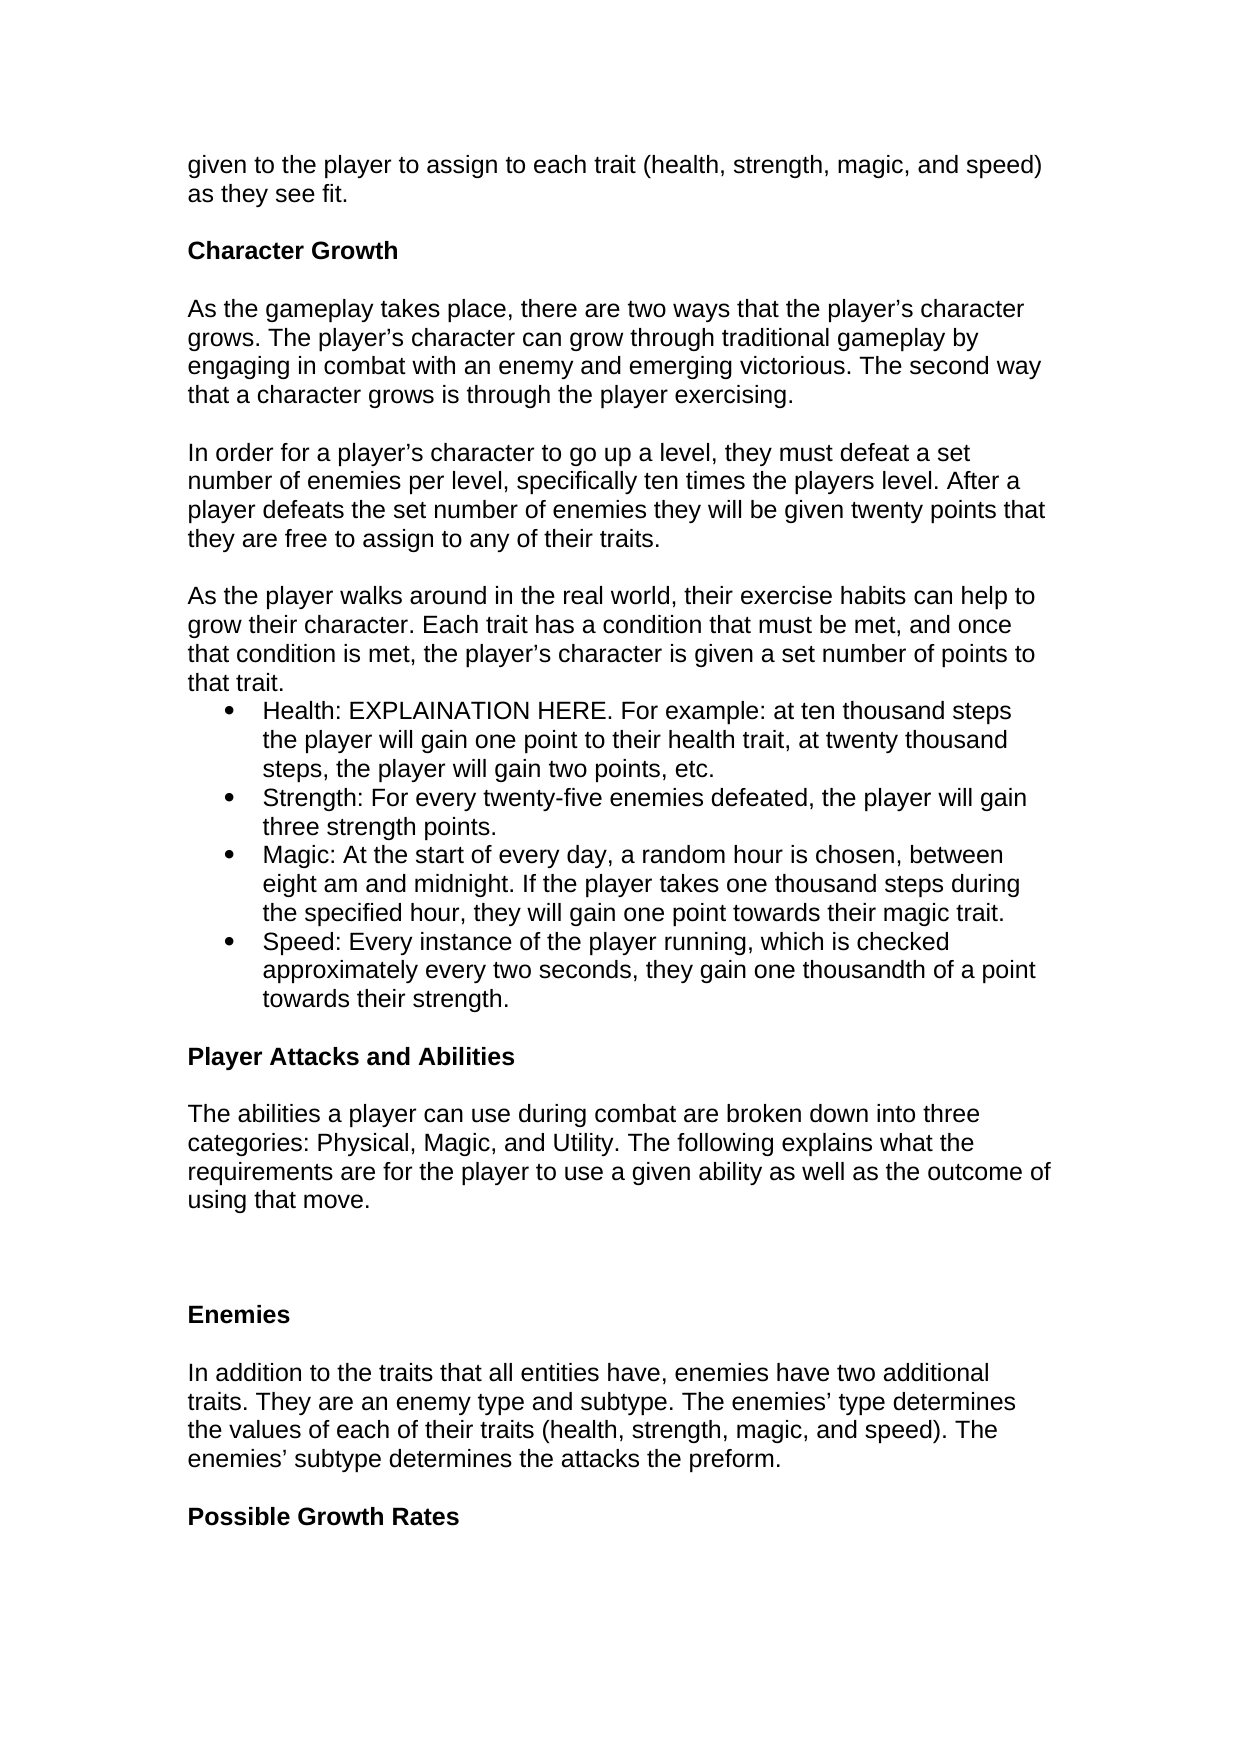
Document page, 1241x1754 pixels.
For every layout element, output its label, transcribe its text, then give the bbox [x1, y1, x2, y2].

list Health: EXPLAINATION HERE. For example: at ten thousand steps the player will gain one point to their health trait, at twenty thousand steps, the player will gain two points, etc. [225, 696, 1053, 783]
text Player Attacks and Abilities [187, 1042, 1053, 1070]
text As the gameplay takes place, there are two ways that the player’s character grows. The player’s character can grow through traditional gameplay by engaging in combat with an enemy and emerging victorious. The second way that a character grows is through the player exercising. [187, 294, 1053, 409]
list Strength: For every twenty-five enemies defeated, the player will gain three strength points. [225, 783, 1053, 840]
text In addition to the traits that all entities have, enemies have two additional traits. They are an enemy type and subtype. The enemies’ type determines the values of each of their traits (health, strength, magic, and speed). The enemies’ subtype determines the attacks the preform. [187, 1358, 1053, 1473]
list Speed: Every instance of the player running, which is checked approximately every two seconds, they gain one thousandth of a point towards their strength. [225, 927, 1053, 1013]
text The abilities a player can use during combat are broken down into three categories: Physical, Magic, and Utility. The following explains what the requirements are for the player to use a given ability as well as the outcome of using that move. [187, 1099, 1053, 1214]
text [187, 150, 1053, 207]
list Magic: At the start of every day, a random hour is chosen, between eight am and midnight. If the player takes one thousand steps during the specified hour, they will gain one point towards their magic trait. [225, 840, 1053, 927]
text As the player walks around in the real world, their exercise habits can help to grow their character. Each trait has a condition that must be met, and once that condition is met, the player’s character is given a set number of points to that trait. [187, 581, 1053, 696]
text Character Growth [187, 236, 1053, 265]
text Enemies [187, 1300, 1053, 1329]
text In order for a player’s character to go up a level, they must defeat a set number of enemies per level, specifically ten times the players level. After a player defeats the set number of enemies they will be given twenty points that they are free to assign to any of their traits. [187, 437, 1053, 552]
text Possible Growth Rates [187, 1502, 1053, 1530]
